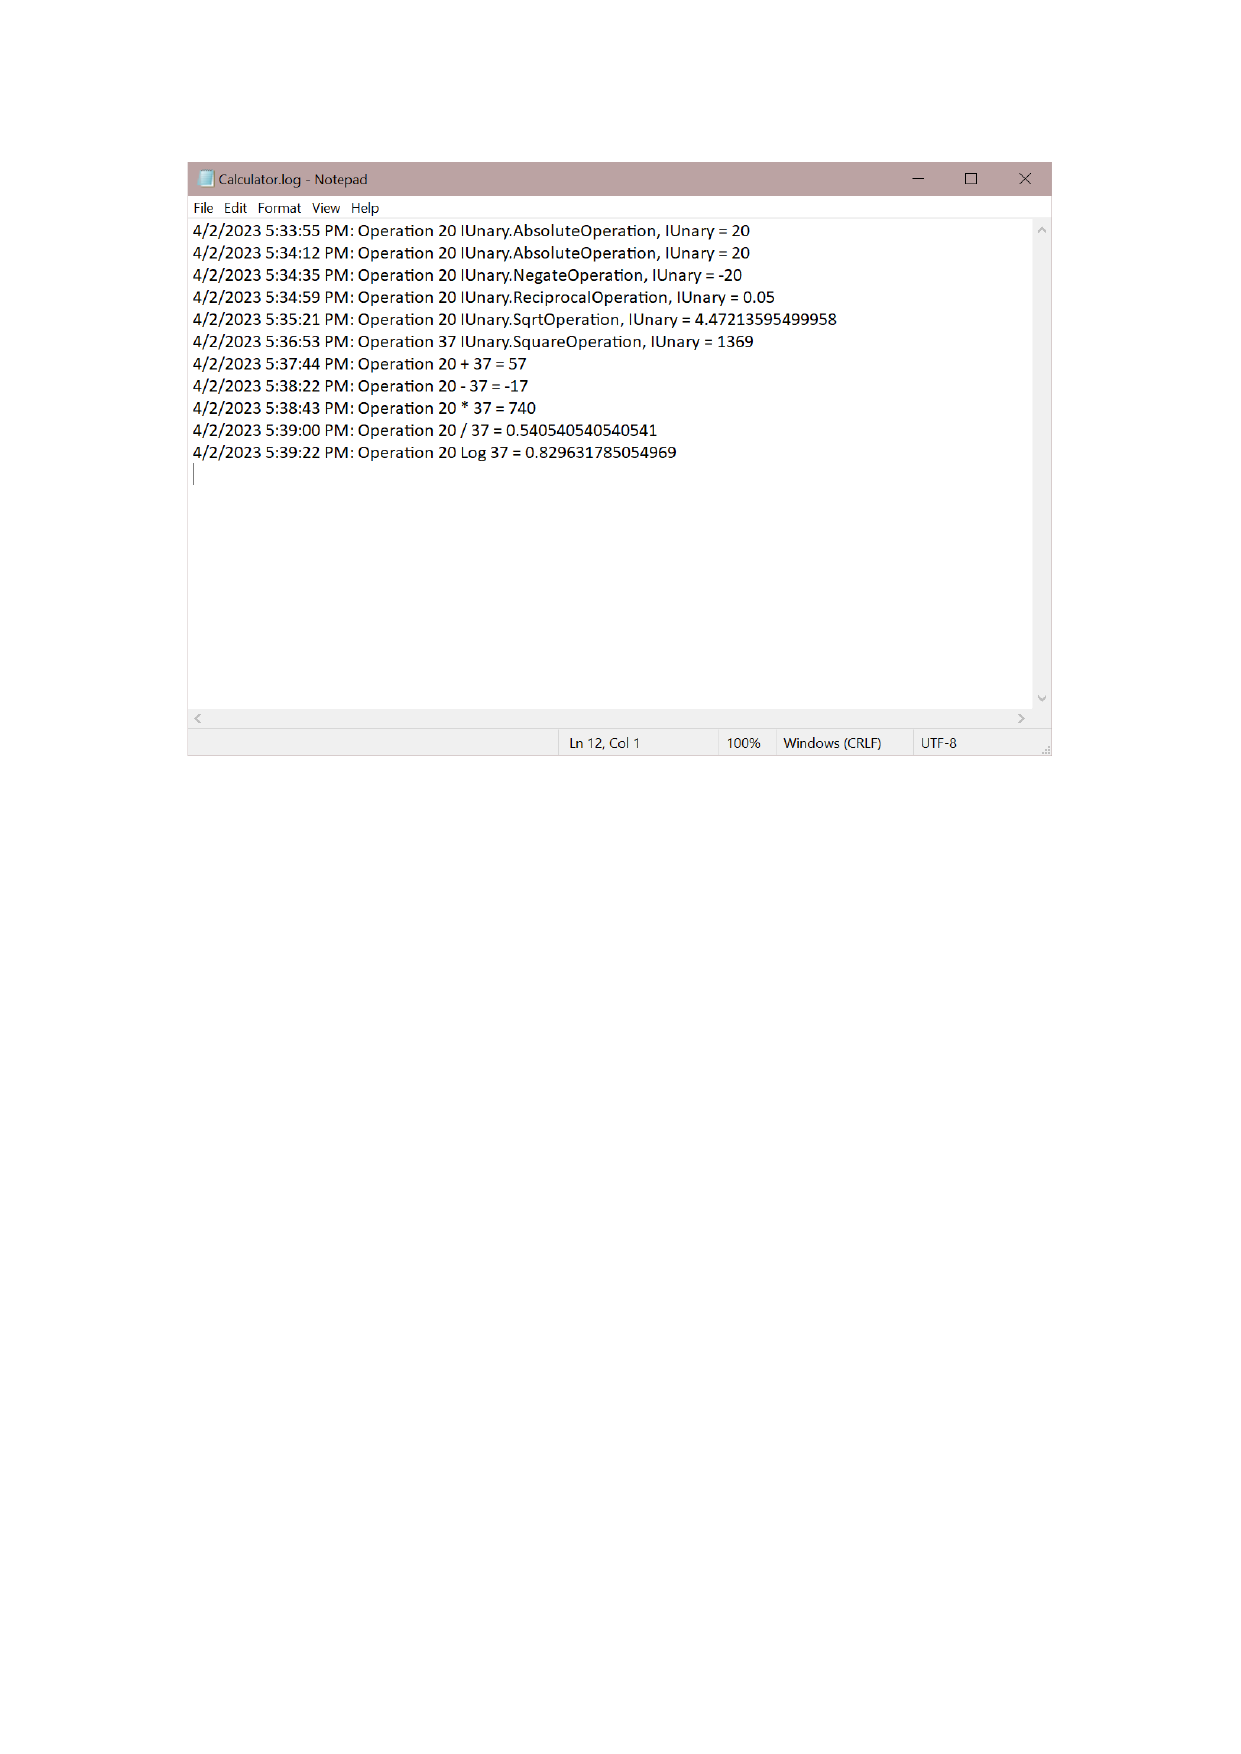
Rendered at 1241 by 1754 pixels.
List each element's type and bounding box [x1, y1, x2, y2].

picture [187, 162, 1052, 756]
